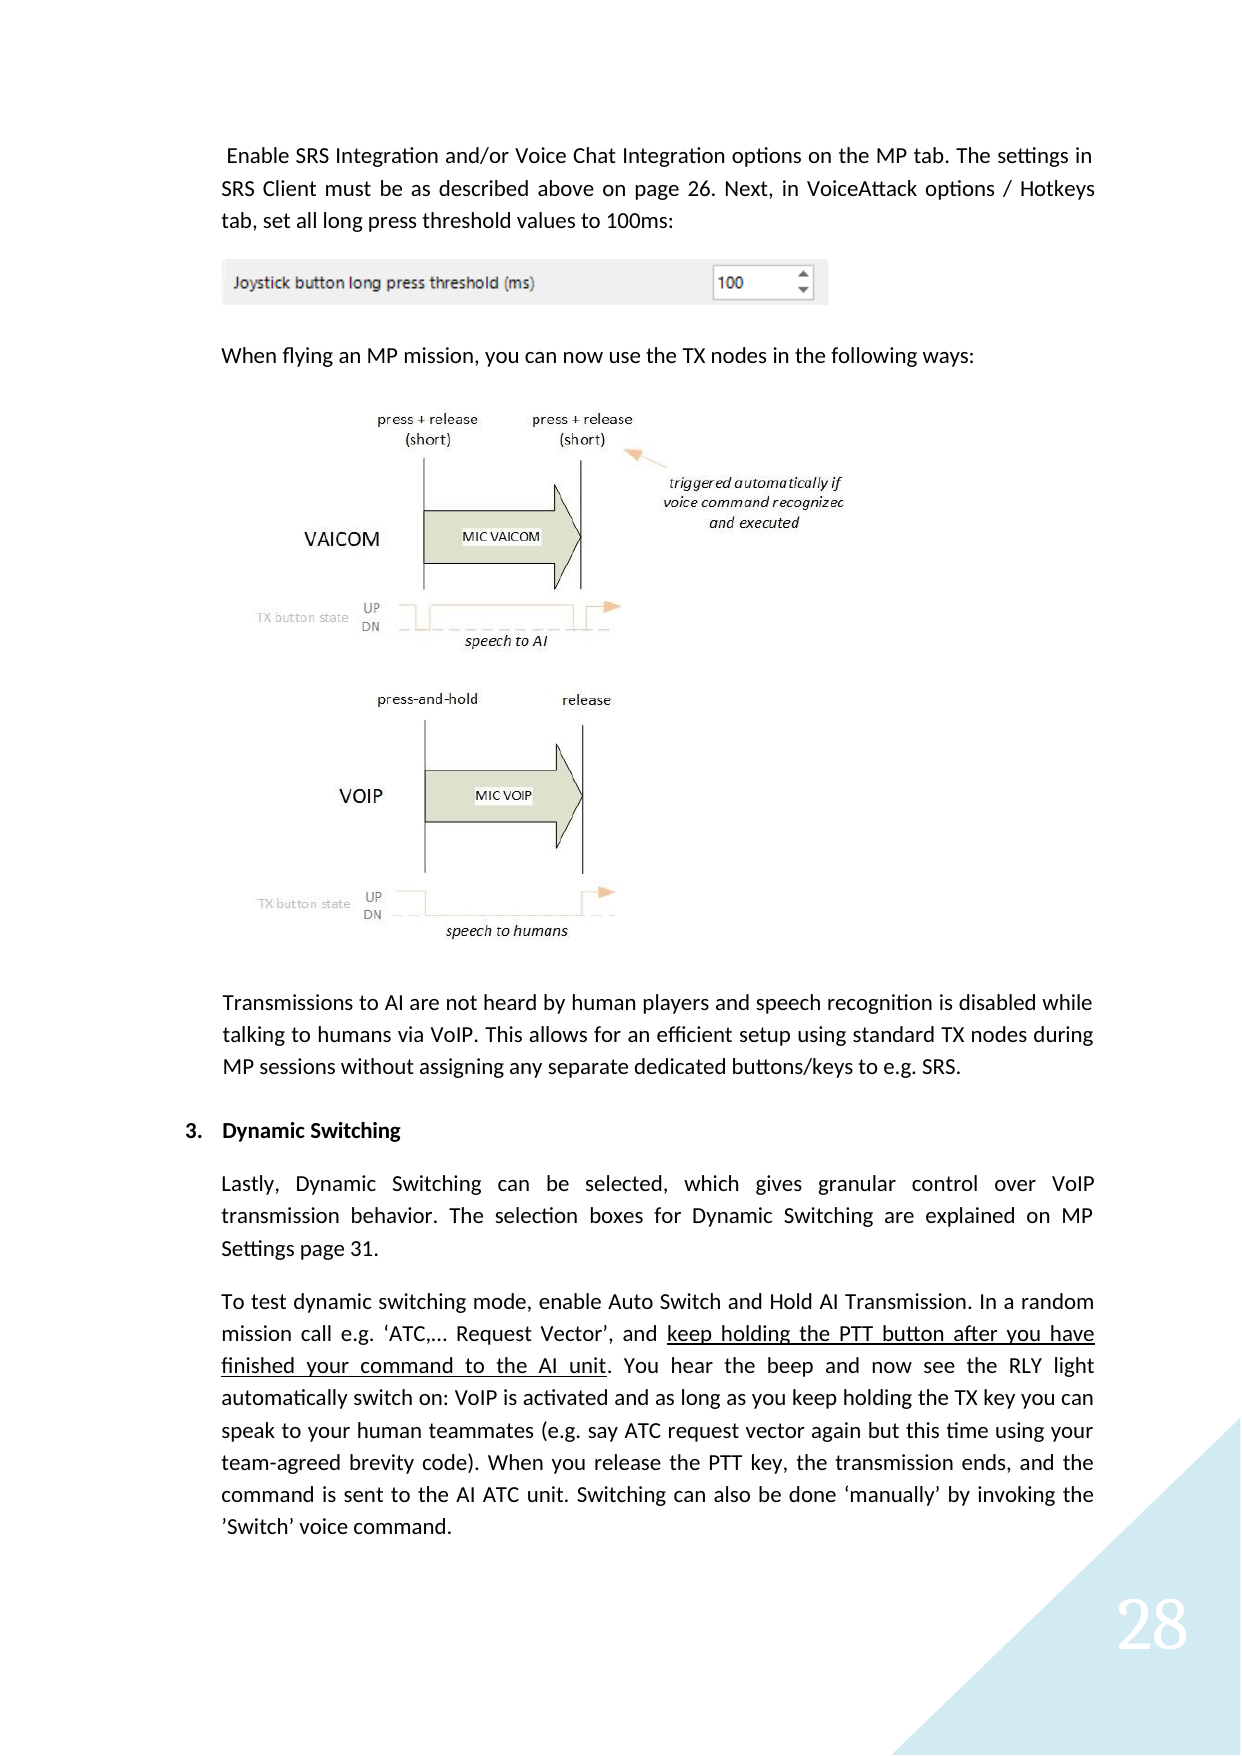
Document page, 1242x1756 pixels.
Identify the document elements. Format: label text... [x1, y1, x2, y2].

subtitle Dynamic Switching [185, 1116, 1131, 1144]
text Lastly, Dynamic Switching can be selected, which gives granular control over VoIP transmission behavior. The selection boxes for Dynamic Switching are explained on MP Settings page 31. [221, 1169, 1094, 1262]
text Enable SRS Integration and/or Voice Chat Integration options on the MP tab. The settings in SRS Client must be as described above on page 26. Next, in VoiceAttack options / Hotkeys tab, set all long press threshold values to 100ms: [221, 142, 1095, 234]
text When flying an MP mission, you can now use the TX nodes in the following ways: [221, 341, 1131, 369]
picture [252, 408, 844, 940]
text To test dynamic switching mode, enable Auto Switch and Hold AI Transmission. In a random mission call e.g. ‘ATC,… Request Vector’, and keep holding the PTT button after you have finished your command to the AI unit. You hear the beep and now see the RLY light automatically switch on: VoIP is activated and as long as you keep holding the TX key you can speak to your human teammates (e.g. say ATC request vector again but this time using your team-agreed brevity code). When you release the PTT key, the transmission ends, and the command is sent to the AI ATC unit. Switching can also be done ‘manually’ by invoking the ’Switch’ voice command. [221, 1287, 1095, 1540]
picture [221, 259, 829, 305]
text Transmissions to AI are not heard by human players and speech recognition is disabled while talking to humans via VoIP. This allows for an efficient setup using standard TX nodes during MP sessions without assigning any separate dedicated buttons/keys to e.g. SRS. [222, 988, 1095, 1080]
